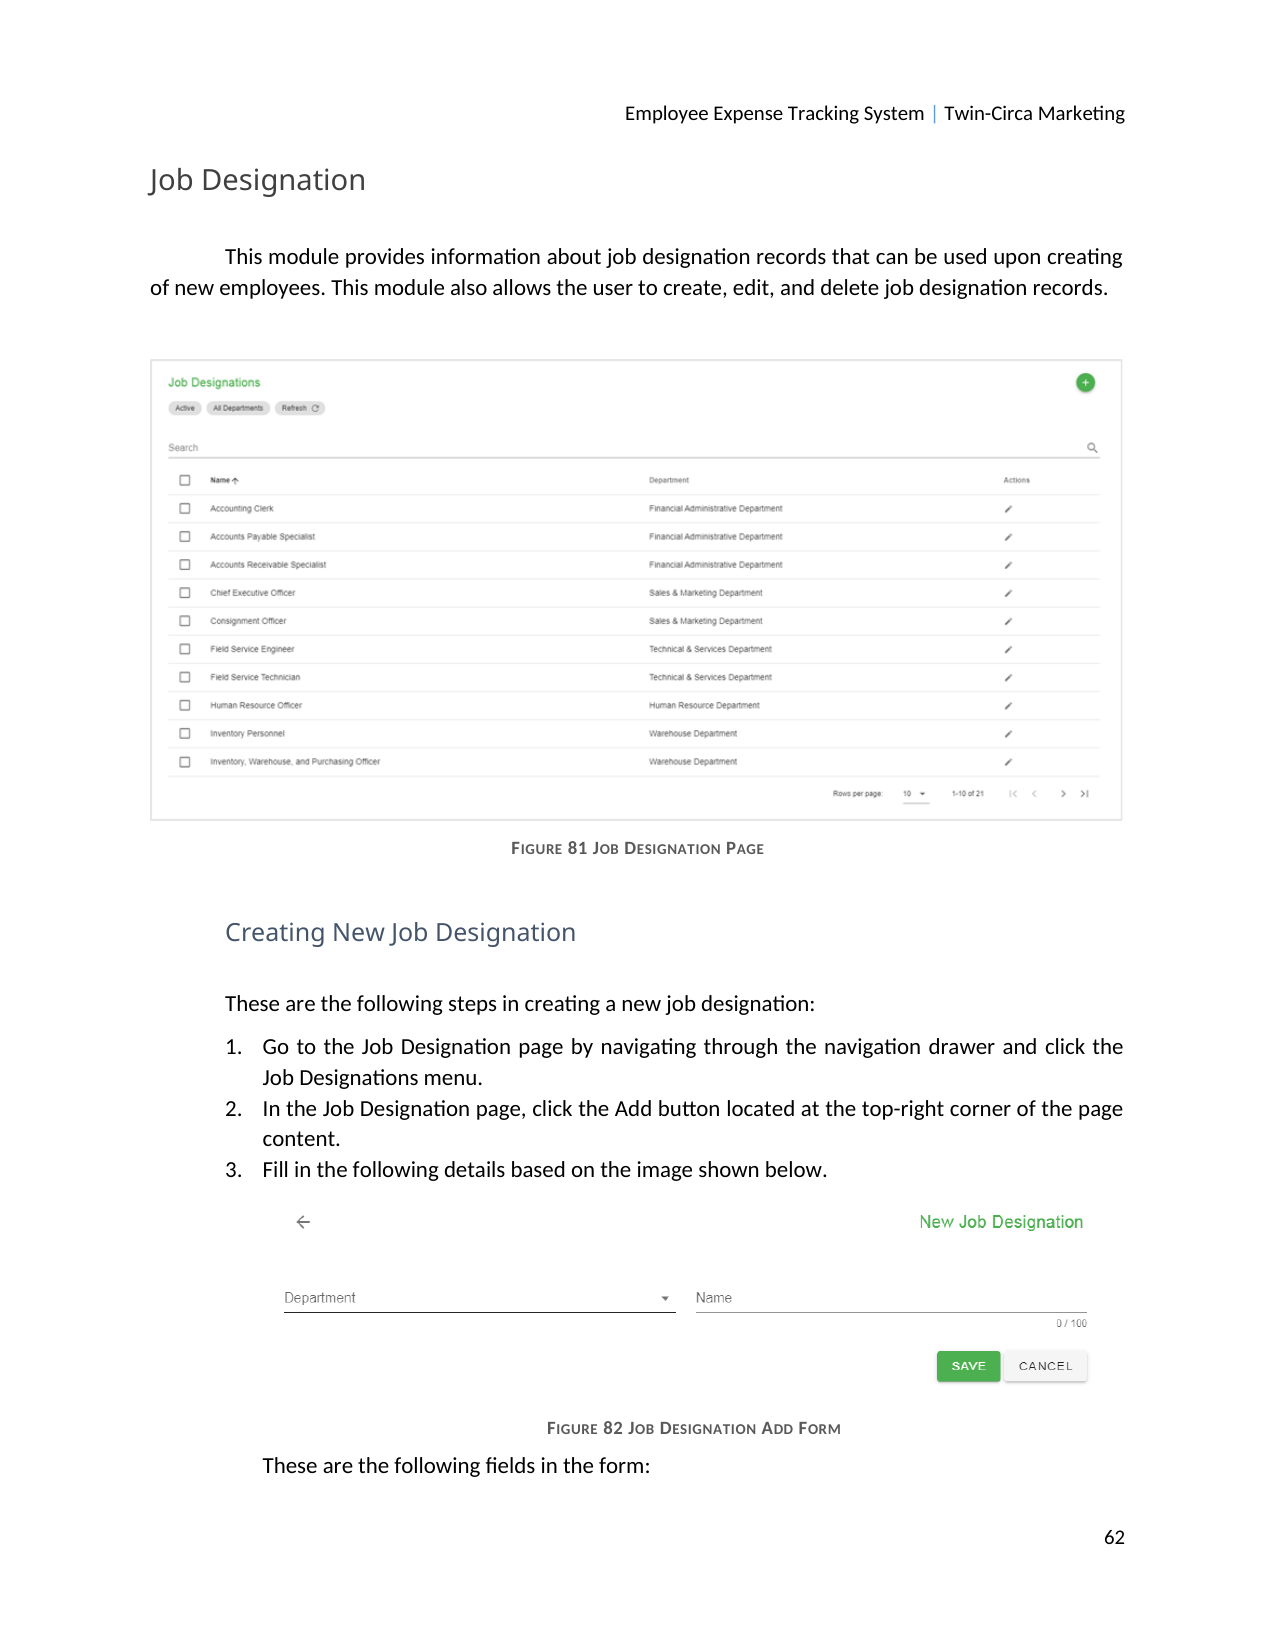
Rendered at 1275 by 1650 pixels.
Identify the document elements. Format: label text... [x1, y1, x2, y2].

list Fill in the following details based on the image shown below. [225, 1155, 1125, 1183]
text Figure 82 Job Designation Add Form [187, 1416, 1125, 1439]
text These are the following steps in creating a new job designation: [150, 989, 1125, 1017]
picture [150, 359, 1123, 821]
subtitle Job Designation [150, 159, 1125, 199]
text This module provides information about job designation records that can be used upon creating of new employees. This module also allows the user to create, edit, and delete job designation records. [150, 242, 1125, 301]
subtitle Creating New Job Designation [150, 915, 1125, 949]
text Figure 81 Job Designation Page [150, 836, 1125, 859]
list Go to the Job Designation page by navigating through the navigation drawer and click the Job Designations menu. [225, 1032, 1125, 1091]
picture [262, 1186, 1114, 1402]
list In the Job Designation page, click the Add button located at the top-right corner of the page content. [225, 1094, 1125, 1153]
text These are the following fields in the form: [262, 1452, 1125, 1479]
